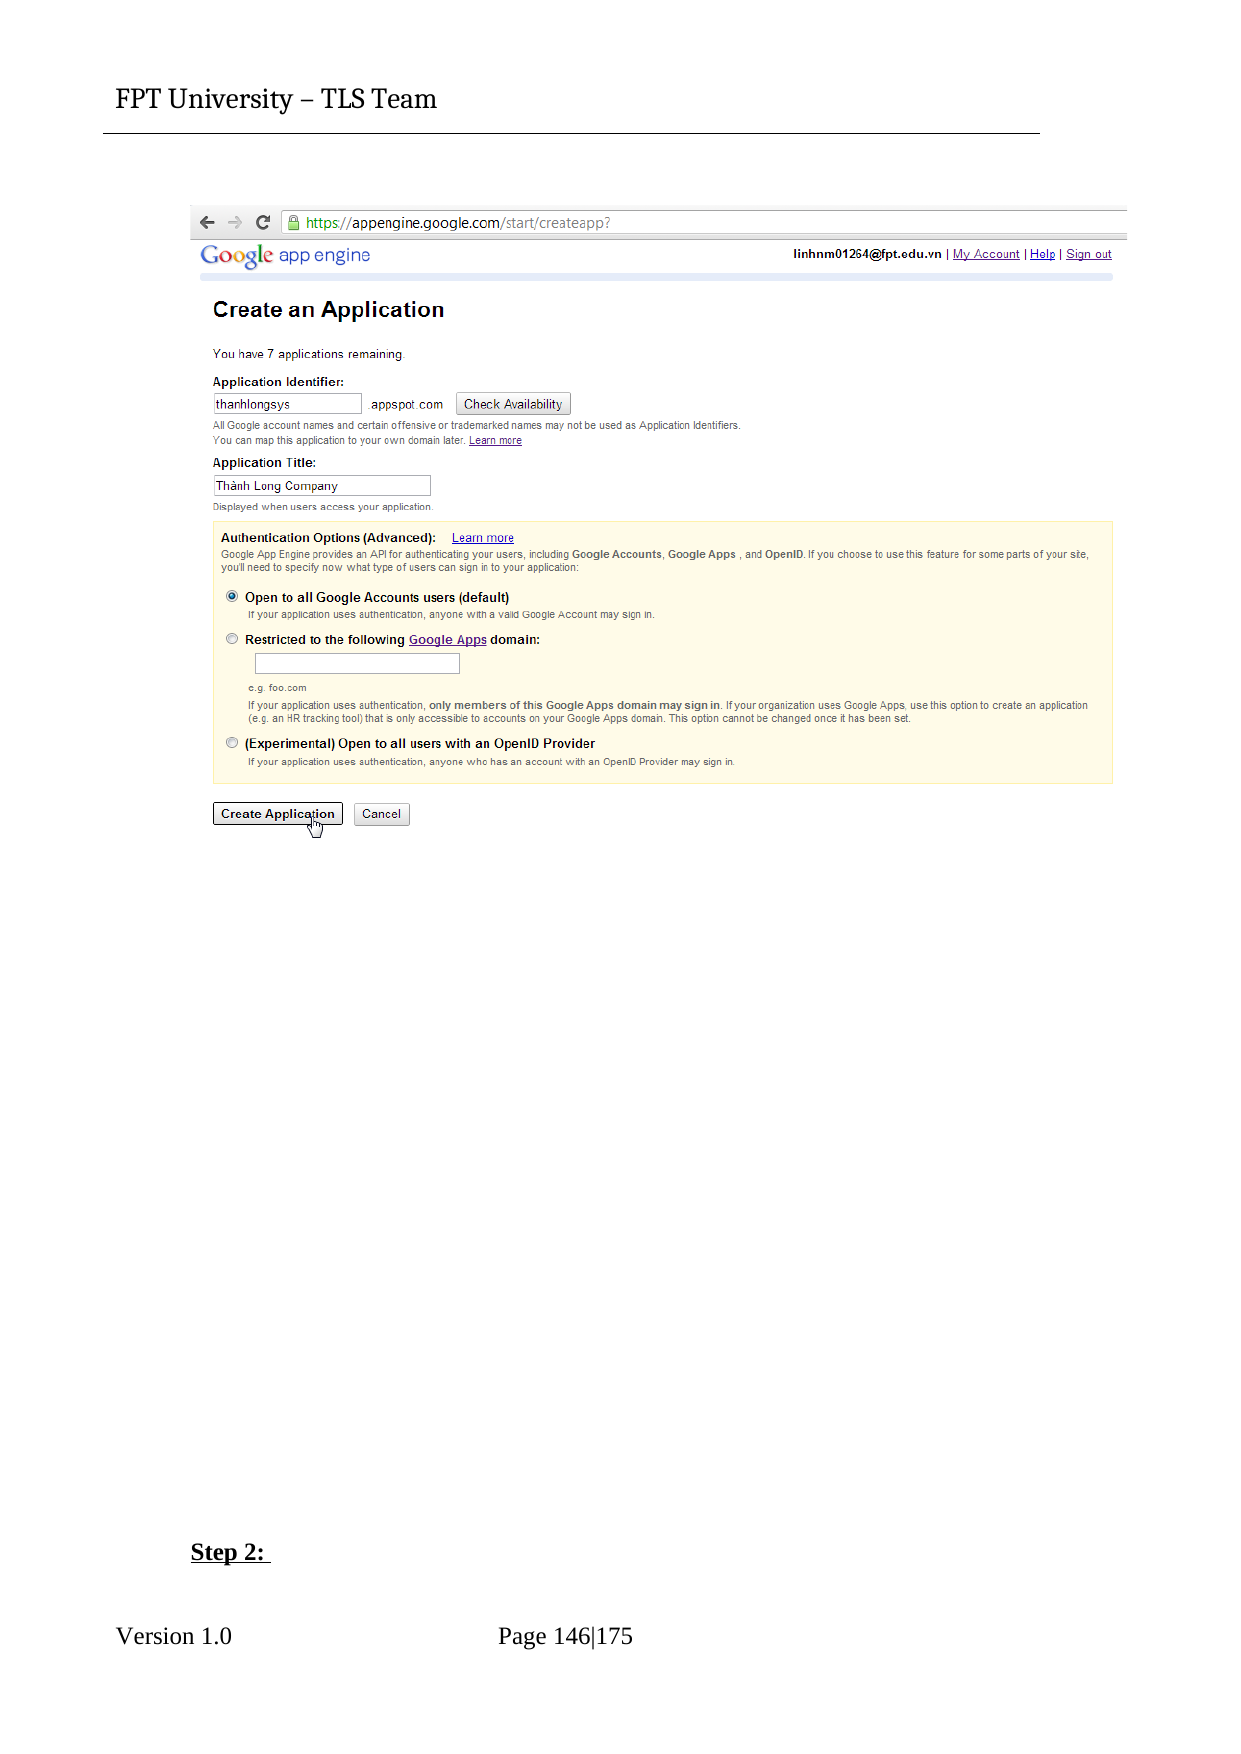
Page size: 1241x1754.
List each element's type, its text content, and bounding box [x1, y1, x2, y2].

text Step 2: [190, 1537, 1053, 1566]
picture [190, 205, 1128, 840]
